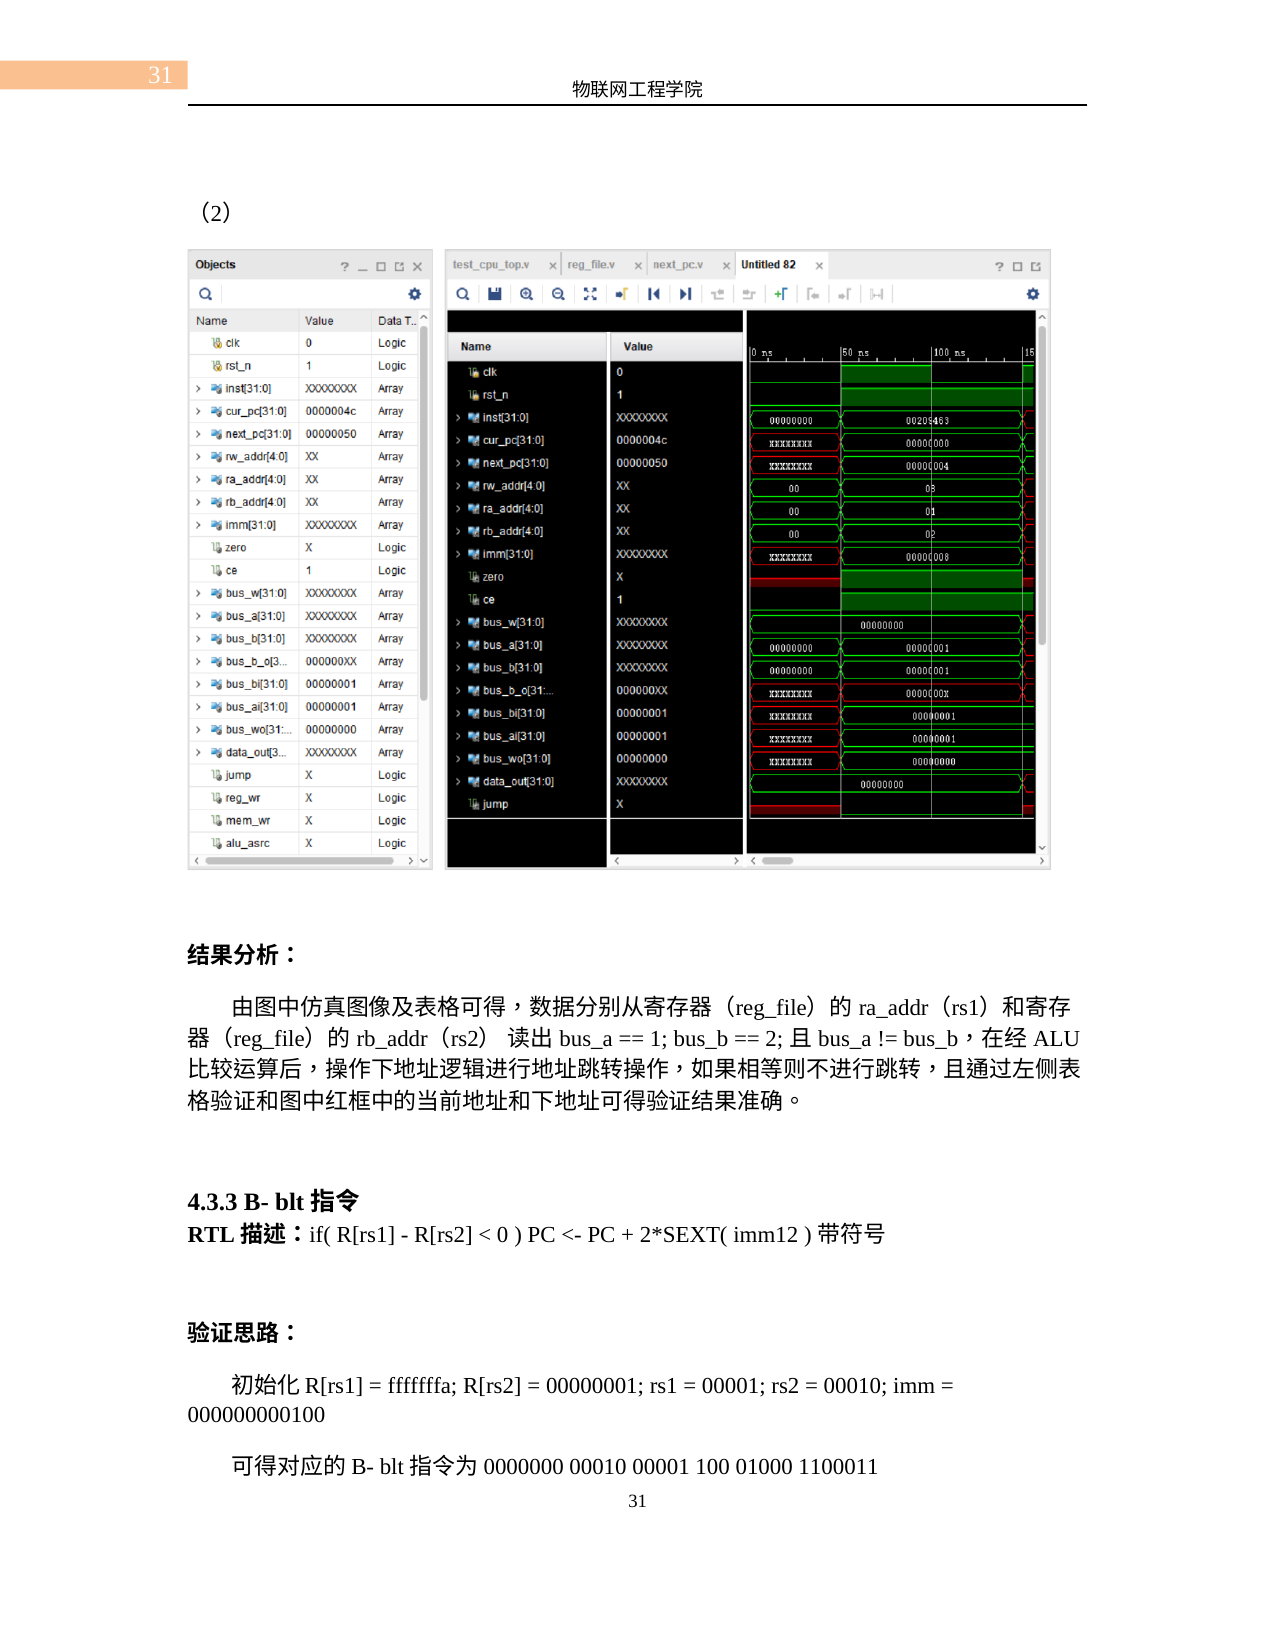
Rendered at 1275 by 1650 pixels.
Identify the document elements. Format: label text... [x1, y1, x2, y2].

text 结果分析： [187, 939, 1087, 970]
subtitle 4.3.3 B- blt 指令 [187, 1184, 1087, 1218]
text 由图中仿真图像及表格可得，数据分别从寄存器（reg_file）的 ra_addr（rs1）和寄存器（reg_file）的 rb_addr（rs2） 读出 bus_a == 1; bus_b == 2; 且 bus_a != bus_b，在经 ALU 比较运算后，操作下地址逻辑进行地址跳转操作，如果相等则不进行跳转，且通过左侧表格验证和图中红框中的当前地址和下地址可得验证结果准确。 [187, 991, 1087, 1116]
text 初始化R[rs1] = fffffffa; R[rs2] = 00000001; rs1 = 00001; rs2 = 00010; imm = 000000000100 [187, 1369, 1087, 1427]
text （2） [187, 197, 1087, 228]
text 验证思路： [187, 1317, 1087, 1348]
text 可得对应的 B- blt 指令为 0000000 00010 00001 100 01000 1100011 [187, 1448, 1087, 1481]
picture [187, 249, 1052, 871]
text RTL 描述：if( R[rs1] - R[rs2] < 0 ) PC <- PC + 2*SEXT( imm12 ) 带符号 [187, 1218, 1087, 1249]
